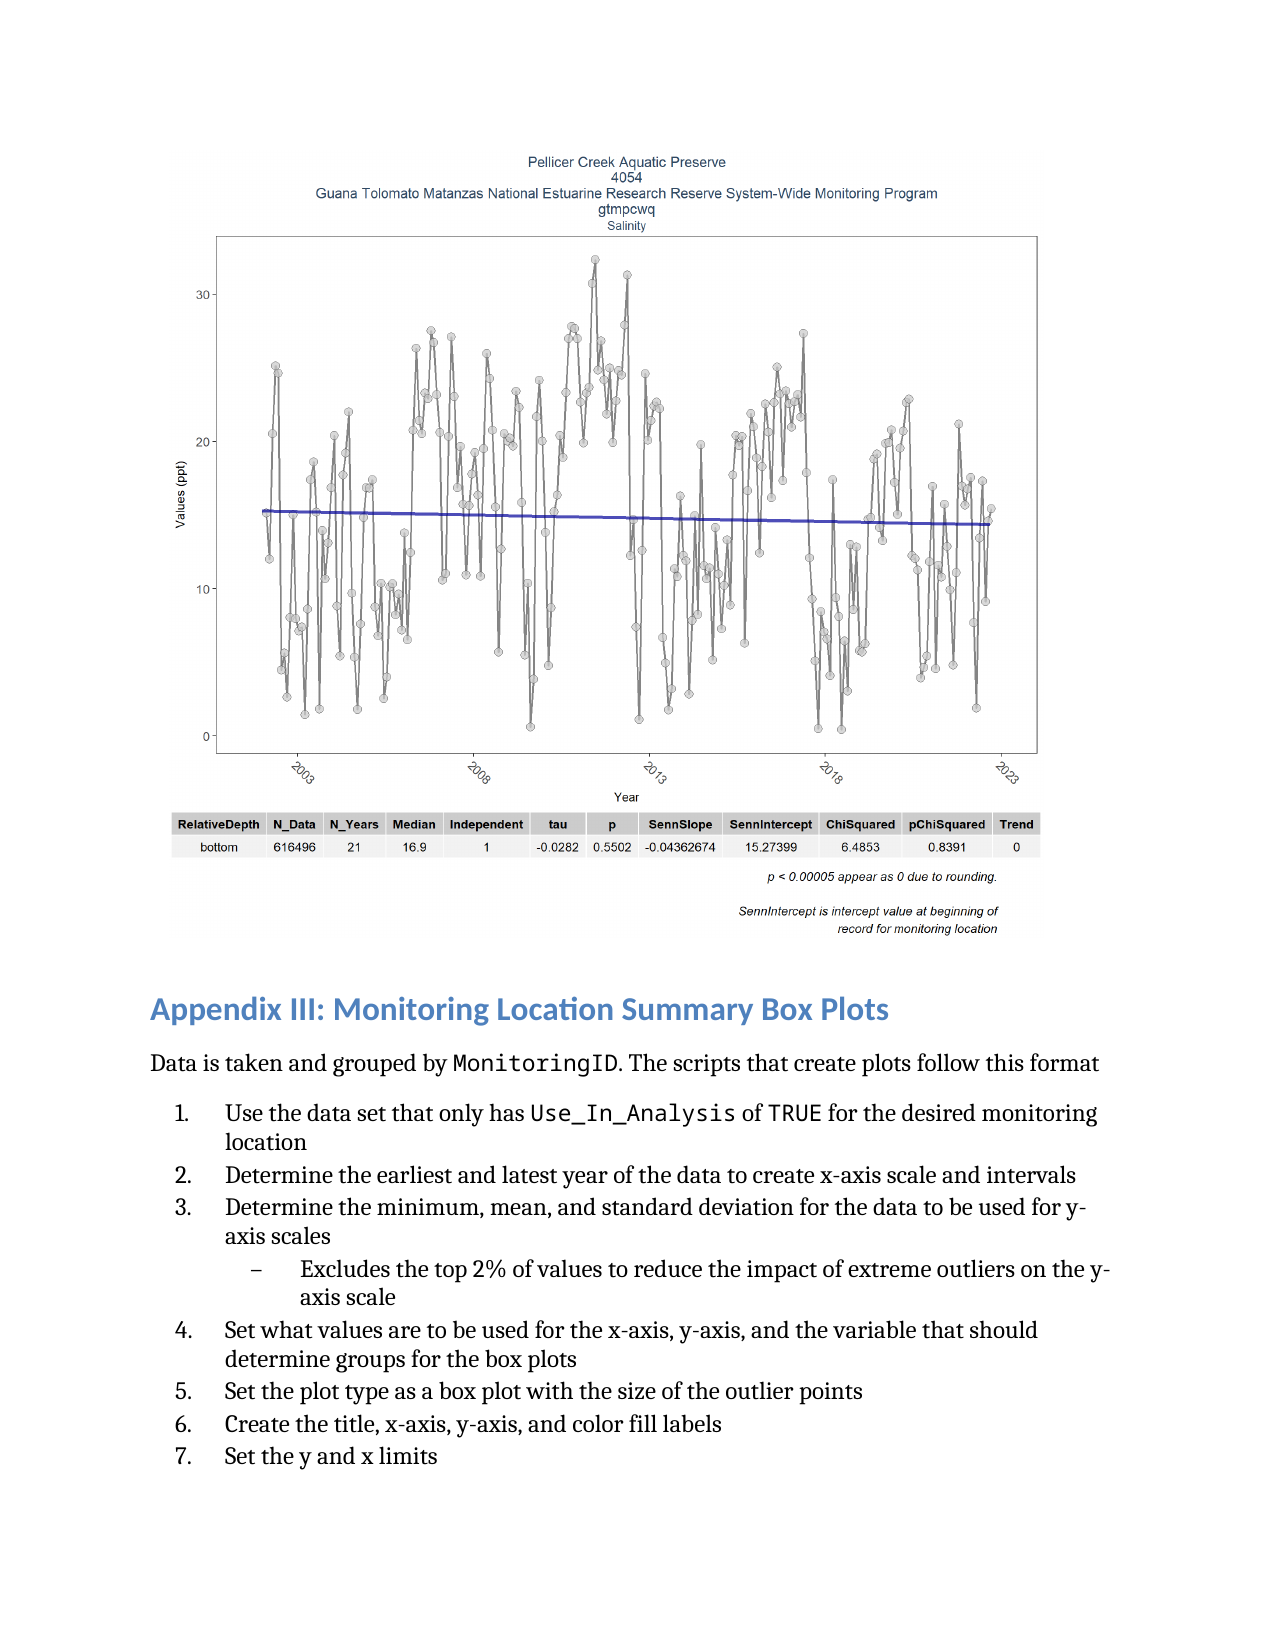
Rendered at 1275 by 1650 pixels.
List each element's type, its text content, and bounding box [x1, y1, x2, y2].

list Set the plot type as a box plot with the size of the outlier points [175, 1377, 1125, 1406]
list Determine the earliest and latest year of the data to create x-axis scale and intervals [175, 1161, 1125, 1189]
list Set what values are to be used for the x-axis, y-axis, and the variable that should determine groups for the box plots [175, 1316, 1125, 1373]
list Determine the minimum, mean, and standard deviation for the data to be used for y-axis scales [175, 1193, 1125, 1251]
subtitle Appendix III: Monitoring Location Summary Box Plots [150, 987, 1125, 1028]
list Create the title, x-axis, y-axis, and color fill labels [175, 1409, 1125, 1438]
text Data is taken and grouped by MonitoringID. The scripts that create plots follow this format [150, 1047, 1125, 1078]
picture [168, 150, 1044, 938]
list Set the y and x limits [175, 1442, 1125, 1471]
list Use the data set that only has Use_In_Analysis of TRUE for the desired monitoring location [175, 1097, 1125, 1157]
list Excludes the top 2% of values to reduce the impact of extreme outliers on the y-axis scale [250, 1254, 1125, 1312]
